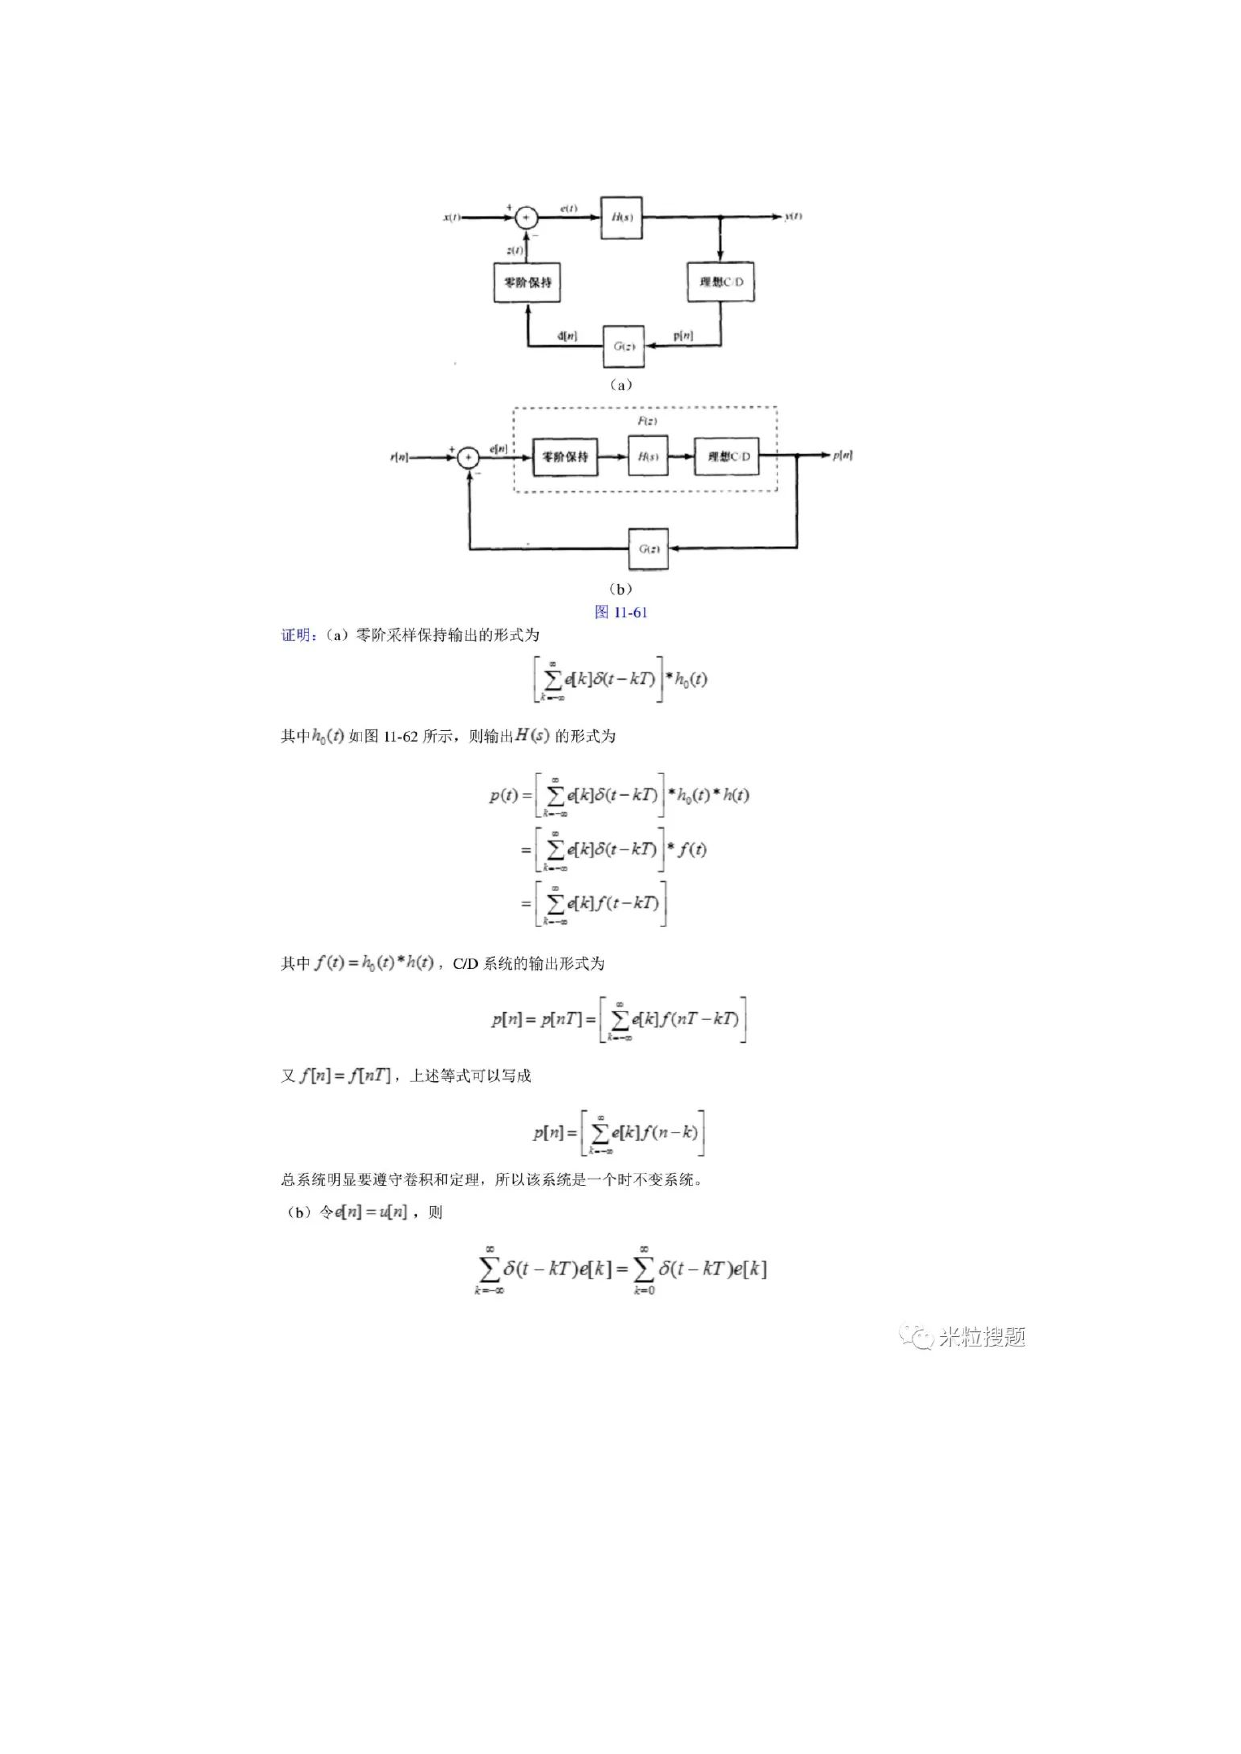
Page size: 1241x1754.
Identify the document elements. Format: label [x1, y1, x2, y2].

picture [187, 152, 1053, 1375]
